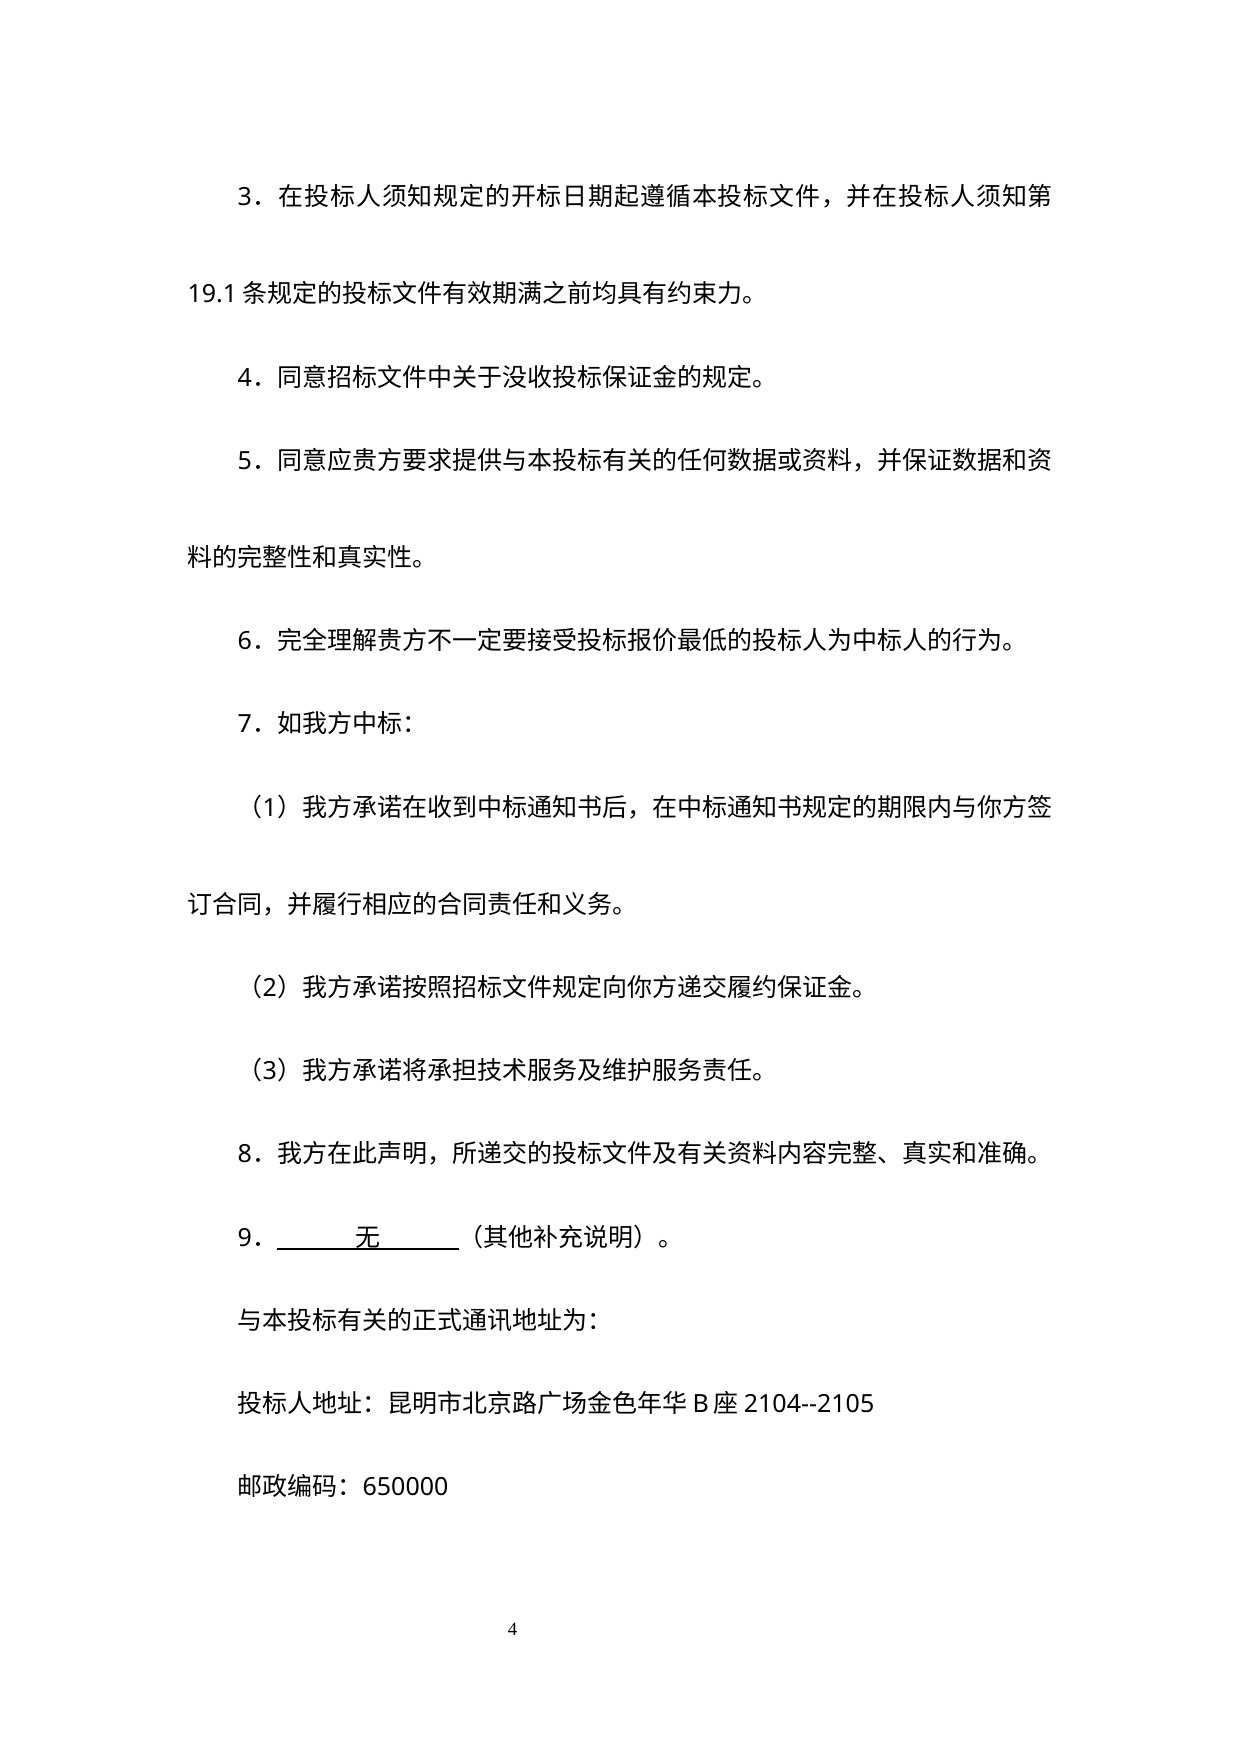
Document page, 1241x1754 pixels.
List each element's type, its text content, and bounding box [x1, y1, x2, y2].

text 5．同意应贵方要求提供与本投标有关的任何数据或资料，并保证数据和资料的完整性和真实性。 [187, 426, 1053, 588]
text 8．我方在此声明，所递交的投标文件及有关资料内容完整、真实和准确。 [187, 1119, 1053, 1184]
text （1）我方承诺在收到中标通知书后，在中标通知书规定的期限内与你方签订合同，并履行相应的合同责任和义务。 [187, 773, 1053, 935]
text （3）我方承诺将承担技术服务及维护服务责任。 [187, 1036, 1053, 1101]
text 投标人地址：昆明市北京路广场金色年华B座2104--2105 [187, 1369, 1053, 1434]
text 9． 无 （其他补充说明）。 [187, 1203, 1053, 1268]
text （2）我方承诺按照招标文件规定向你方递交履约保证金。 [187, 953, 1053, 1018]
text 3．在投标人须知规定的开标日期起遵循本投标文件，并在投标人须知第19.1条规定的投标文件有效期满之前均具有约束力。 [187, 162, 1053, 324]
text 7．如我方中标： [187, 689, 1053, 754]
text 邮政编码：650000 [187, 1452, 1053, 1517]
text 4．同意招标文件中关于没收投标保证金的规定。 [187, 343, 1053, 408]
text 6．完全理解贵方不一定要接受投标报价最低的投标人为中标人的行为。 [187, 606, 1053, 671]
text 与本投标有关的正式通讯地址为： [187, 1286, 1053, 1351]
